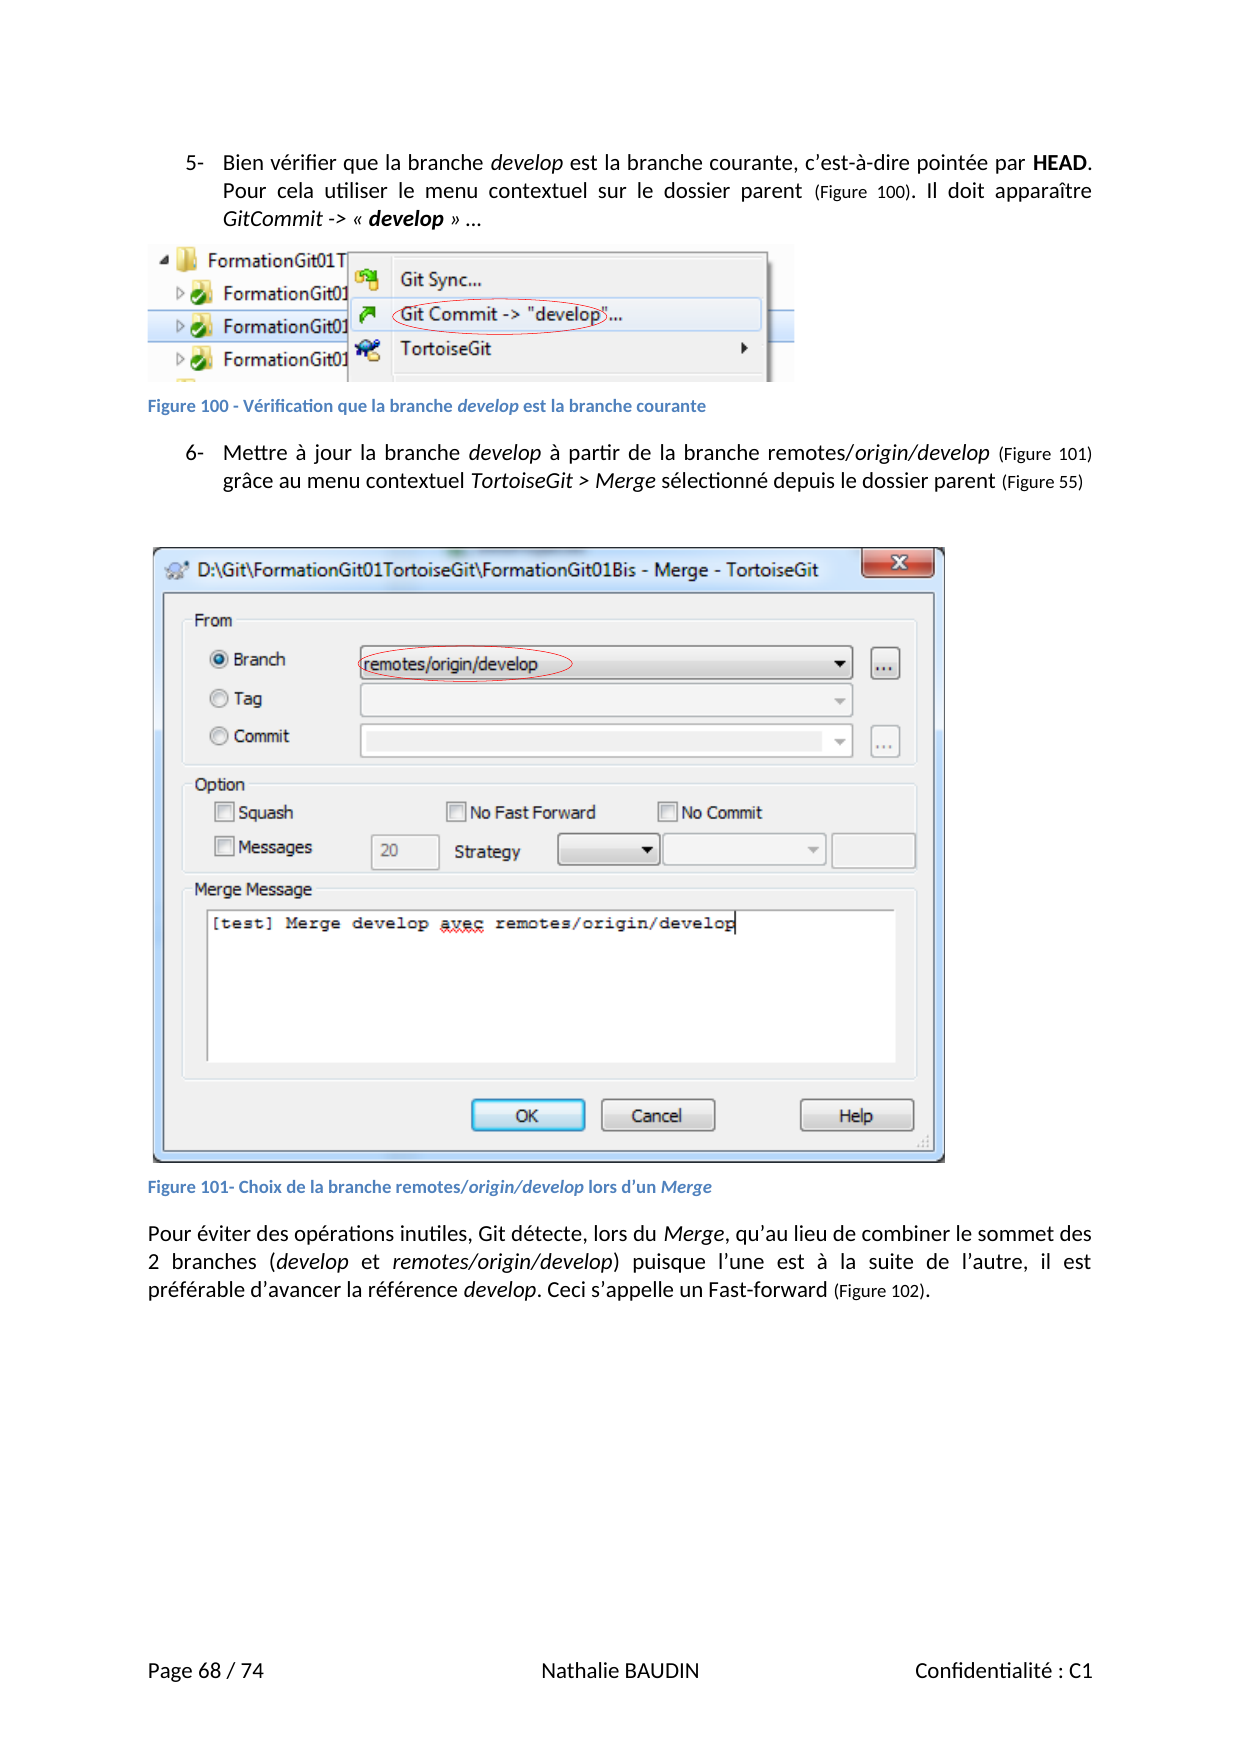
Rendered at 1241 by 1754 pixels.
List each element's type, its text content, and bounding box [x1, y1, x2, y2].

picture [147, 244, 795, 382]
picture [152, 547, 945, 1163]
list Mettre à jour la branche develop à partir de la branche remotes/origin/develop (Figure 101) grâce au menu contextuel TortoiseGit > Merge sélectionné depuis le dossier parent (Figure 55) [185, 438, 1092, 494]
list Bien vérifier que la branche develop est la branche courante, c’est-à-dire pointée par HEAD. Pour cela utiliser le menu contextuel sur le dossier parent (Figure 100). Il doit apparaître GitCommit -> « develop » … [185, 148, 1092, 232]
text Pour éviter des opérations inutiles, Git détecte, lors du Merge, qu’au lieu de combiner le sommet des 2 branches (develop et remotes/origin/develop) puisque l’une est à la suite de l’autre, il est préférable d’avancer la référence develop. Ceci s’appelle un Fast-forward (Figure 102). [148, 1219, 1092, 1303]
